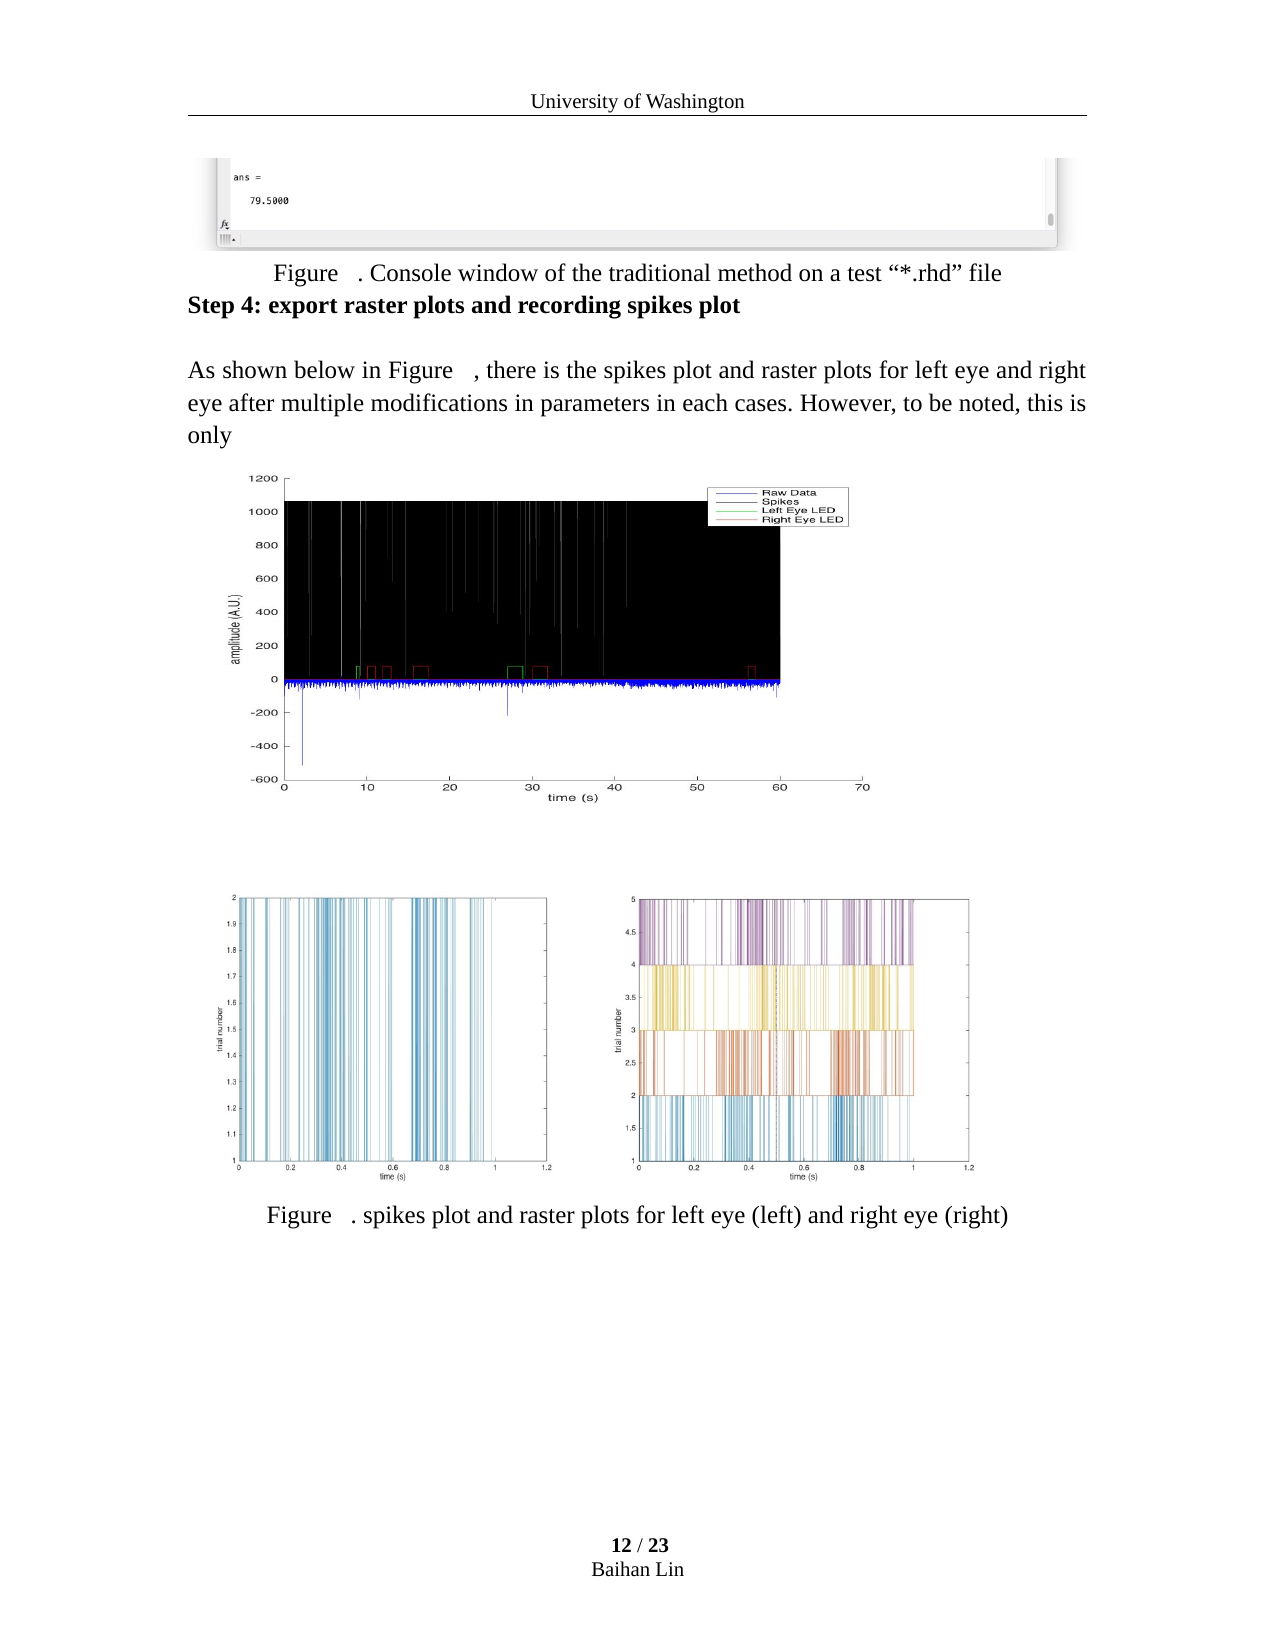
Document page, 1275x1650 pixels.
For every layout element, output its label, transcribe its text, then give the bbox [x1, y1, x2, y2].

picture [187, 451, 933, 820]
picture [187, 873, 1008, 1196]
text Step 4: export raster plots and recording spikes plot [187, 289, 1087, 321]
text Figure . Console window of the traditional method on a test “*.rhd” file [187, 256, 1087, 289]
text As shown below in Figure , there is the spikes plot and raster plots for left eye and right eye after multiple modifications in parameters in each cases. However, to be noted, this is only [187, 354, 1087, 451]
text Figure . spikes plot and raster plots for left eye (left) and right eye (right) [187, 1199, 1087, 1231]
picture [187, 158, 1086, 251]
